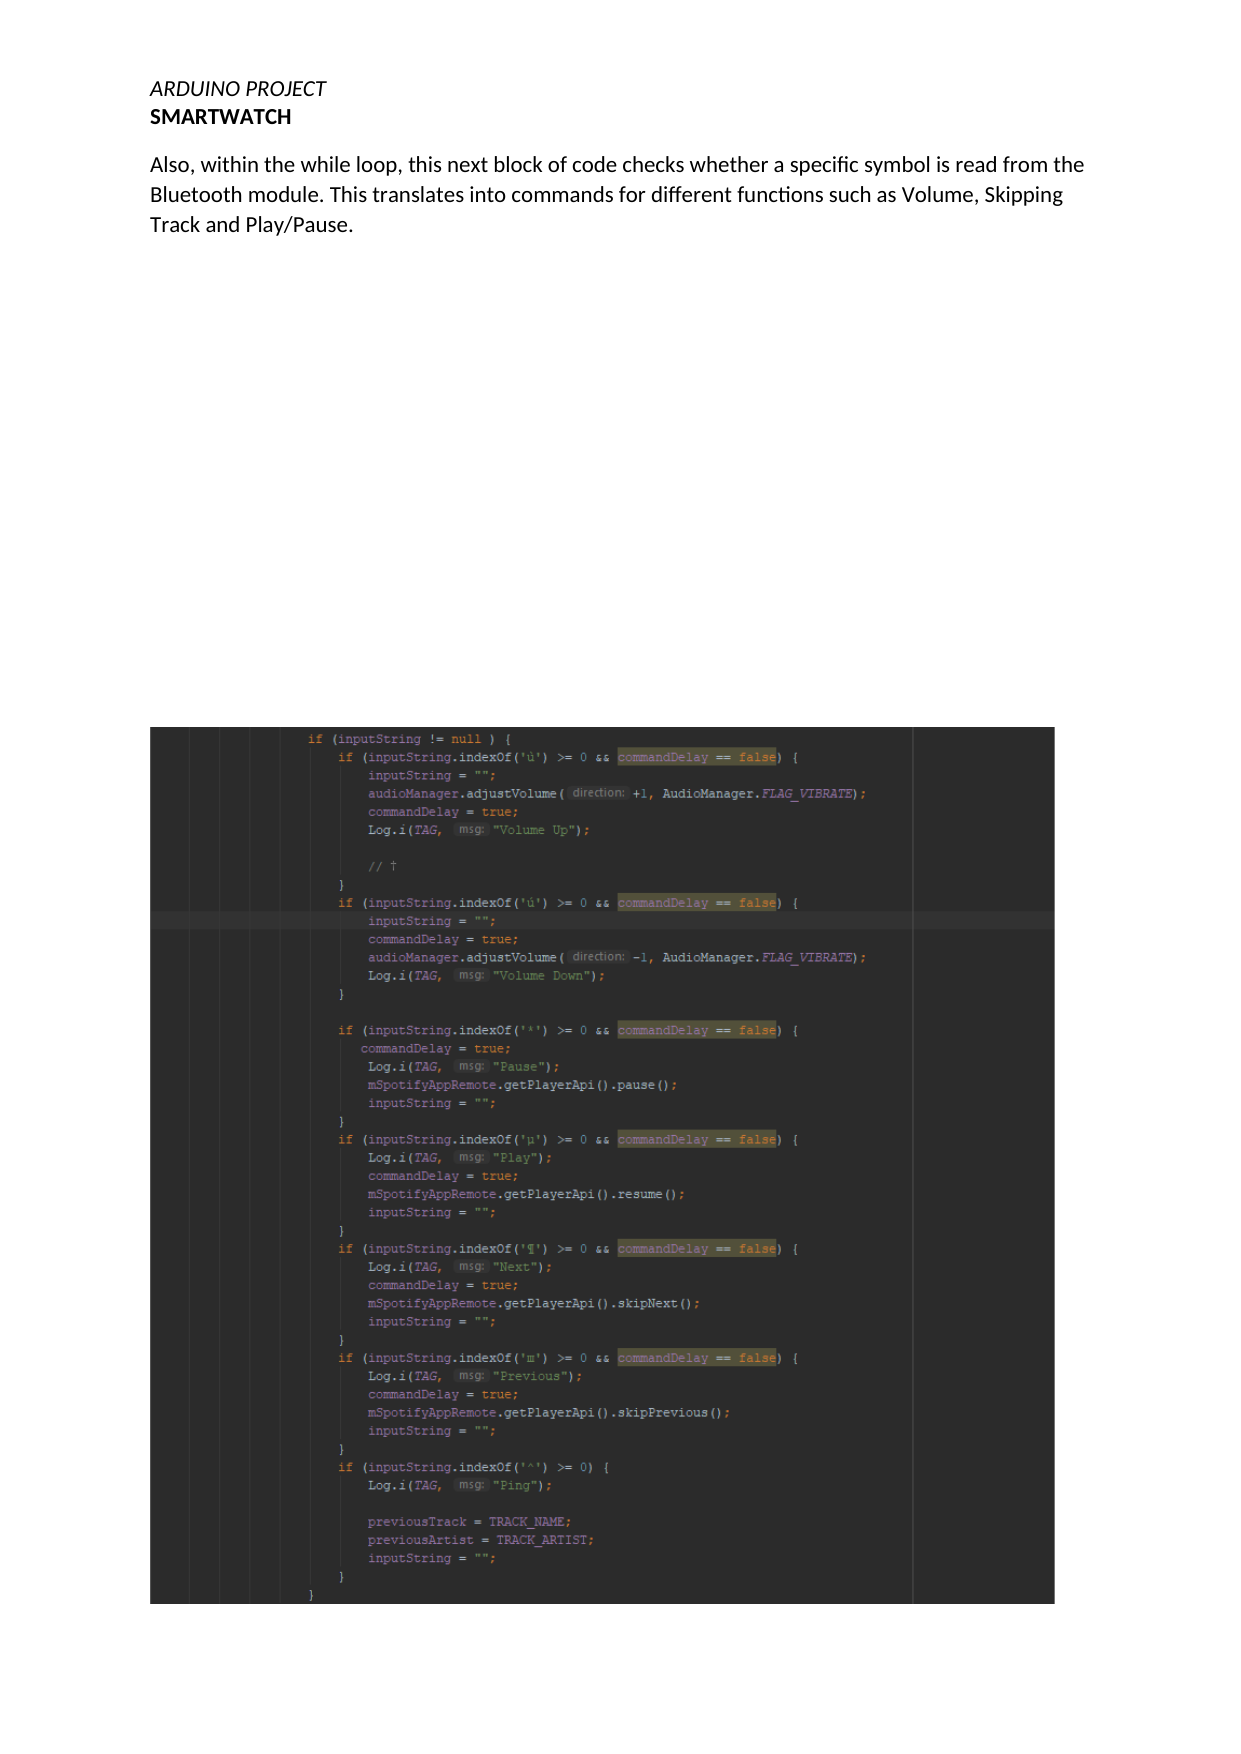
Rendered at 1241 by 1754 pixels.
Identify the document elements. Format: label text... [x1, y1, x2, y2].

text Also, within the while loop, this next block of code checks whether a specific symbol is read from the Bluetooth module. This translates into commands for different functions such as Volume, Skipping Track and Play/Pause. [150, 150, 1090, 238]
picture [150, 727, 1055, 1604]
